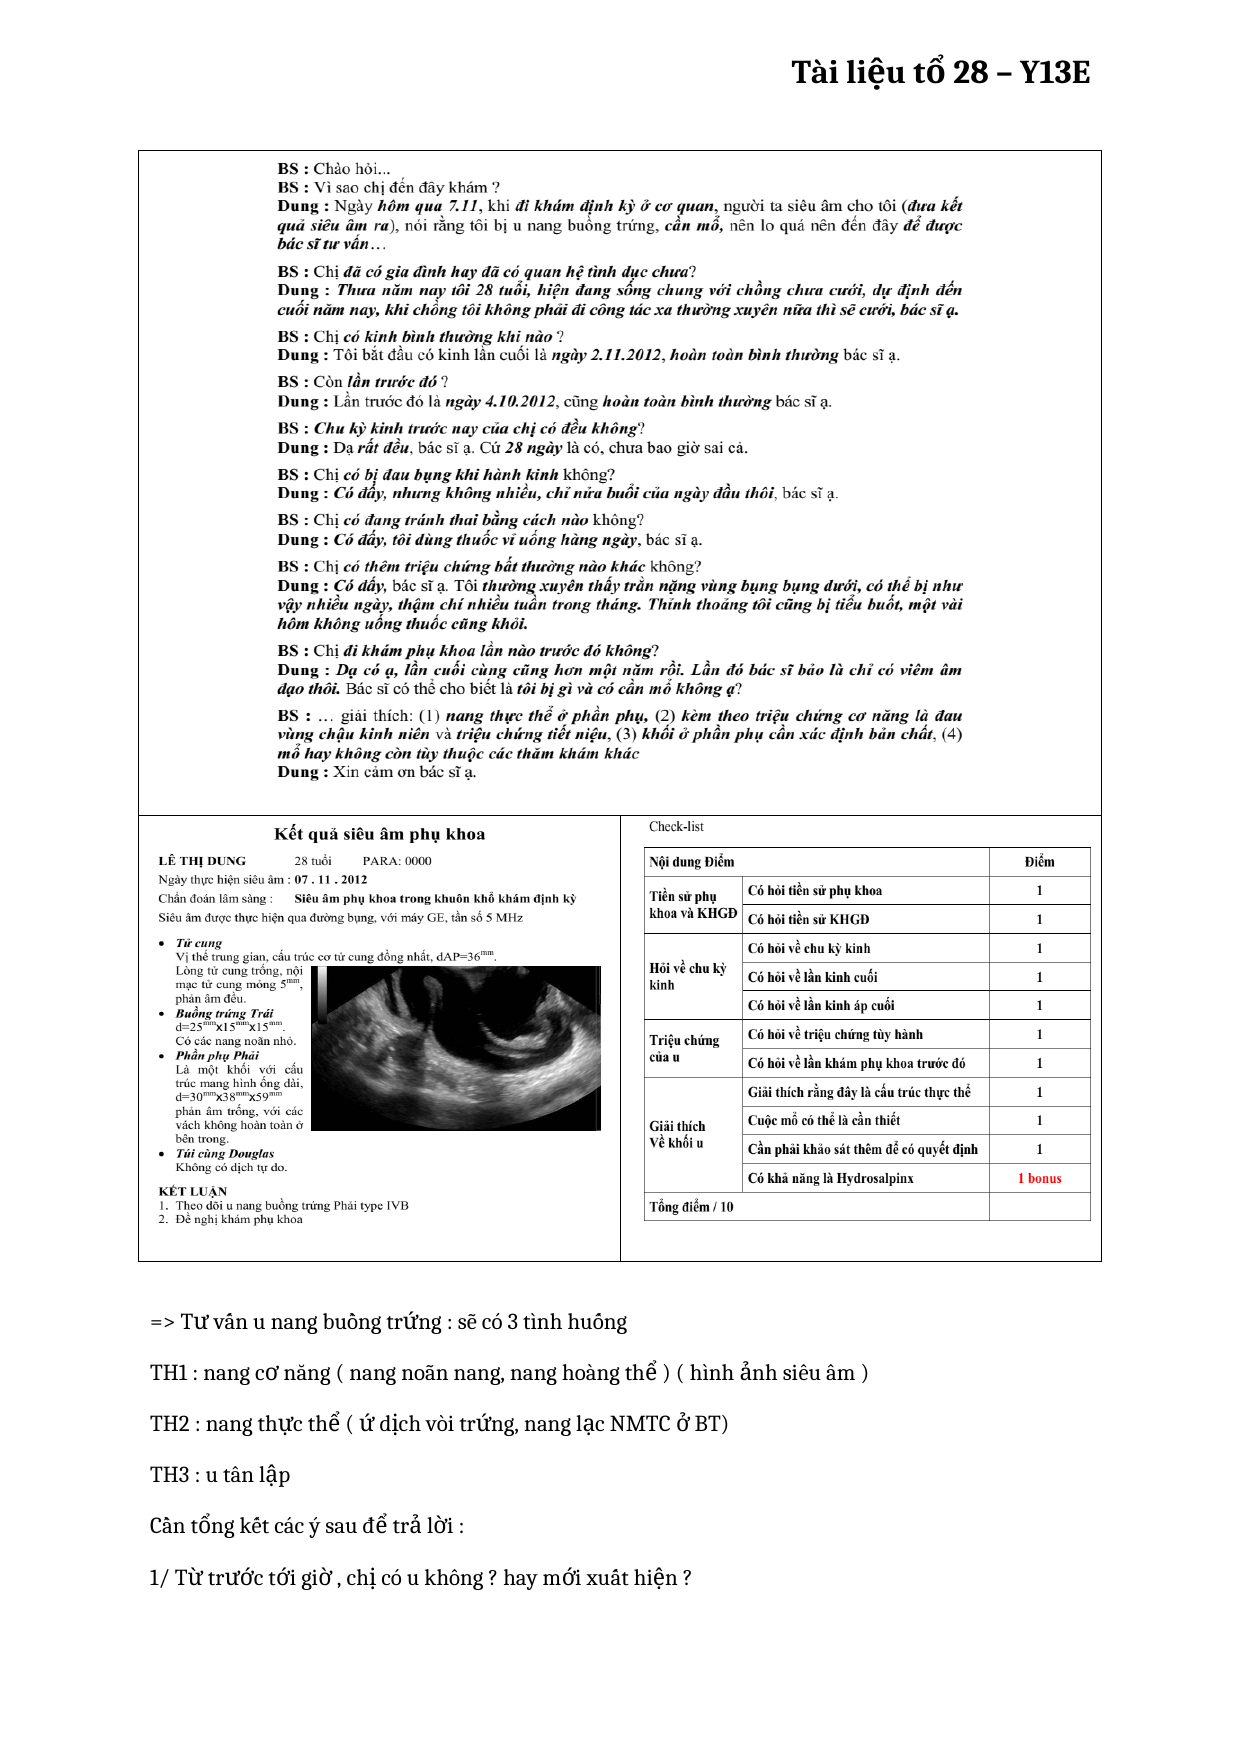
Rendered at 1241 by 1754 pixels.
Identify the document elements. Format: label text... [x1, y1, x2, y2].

picture [631, 816, 1100, 1237]
text TH3 : u tân lập [150, 1462, 1090, 1489]
text Cần tổng kết các ý sau để trả lời : [150, 1513, 1090, 1540]
table_cell [139, 151, 1101, 815]
text TH1 : nang cơ năng ( nang noãn nang, nang hoàng thể ) ( hình ảnh siêu âm ) [150, 1360, 1090, 1387]
text 1/ Từ trước tới giờ , chị có u không ? hay mới xuất hiện ? [150, 1564, 1090, 1591]
text => Tư vấn u nang buồng trứng : sẽ có 3 tình huống [150, 1309, 1090, 1336]
table_cell [621, 816, 1101, 1261]
picture [260, 151, 980, 791]
table_cell [139, 816, 620, 1261]
text TH2 : nang thực thể ( ứ dịch vòi trứng, nang lạc NMTC ở BT) [150, 1411, 1090, 1438]
picture [150, 816, 613, 1236]
